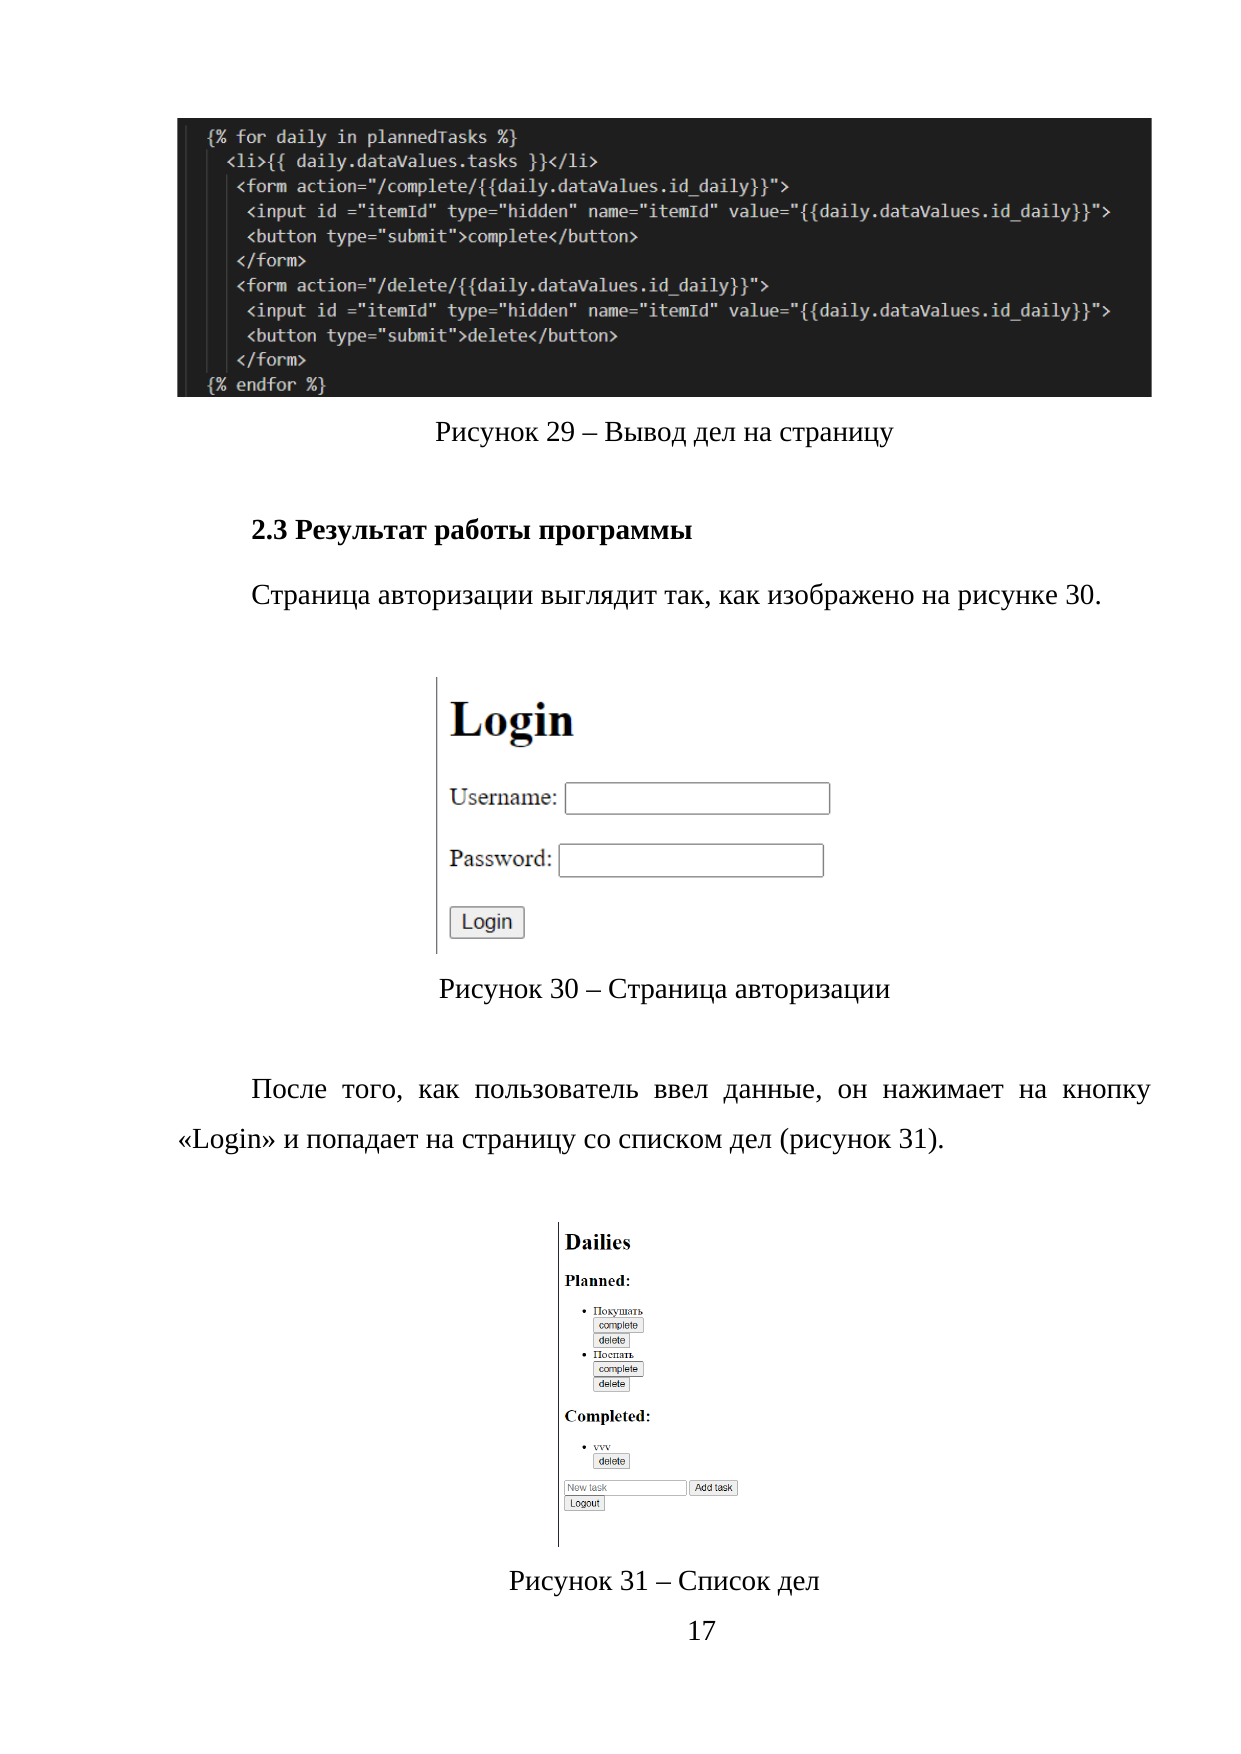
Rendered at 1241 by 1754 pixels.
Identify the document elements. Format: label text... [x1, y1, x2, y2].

picture [558, 1222, 771, 1547]
text Страница авторизации выглядит так, как изображено на рисунке 30. [177, 577, 1152, 611]
text Рисунок 30 – Страница авторизации [177, 971, 1152, 1004]
text После того, как пользователь ввел данные, он нажимает на кнопку «Login» и попадает на страницу со списком дел (рисунок 31). [177, 1071, 1152, 1155]
picture [436, 677, 893, 954]
list Результат работы программы [177, 512, 1152, 546]
picture [177, 118, 1152, 397]
text Рисунок 29 – Вывод дел на страницу [177, 414, 1152, 447]
text Рисунок 31 – Список дел [177, 1563, 1152, 1597]
